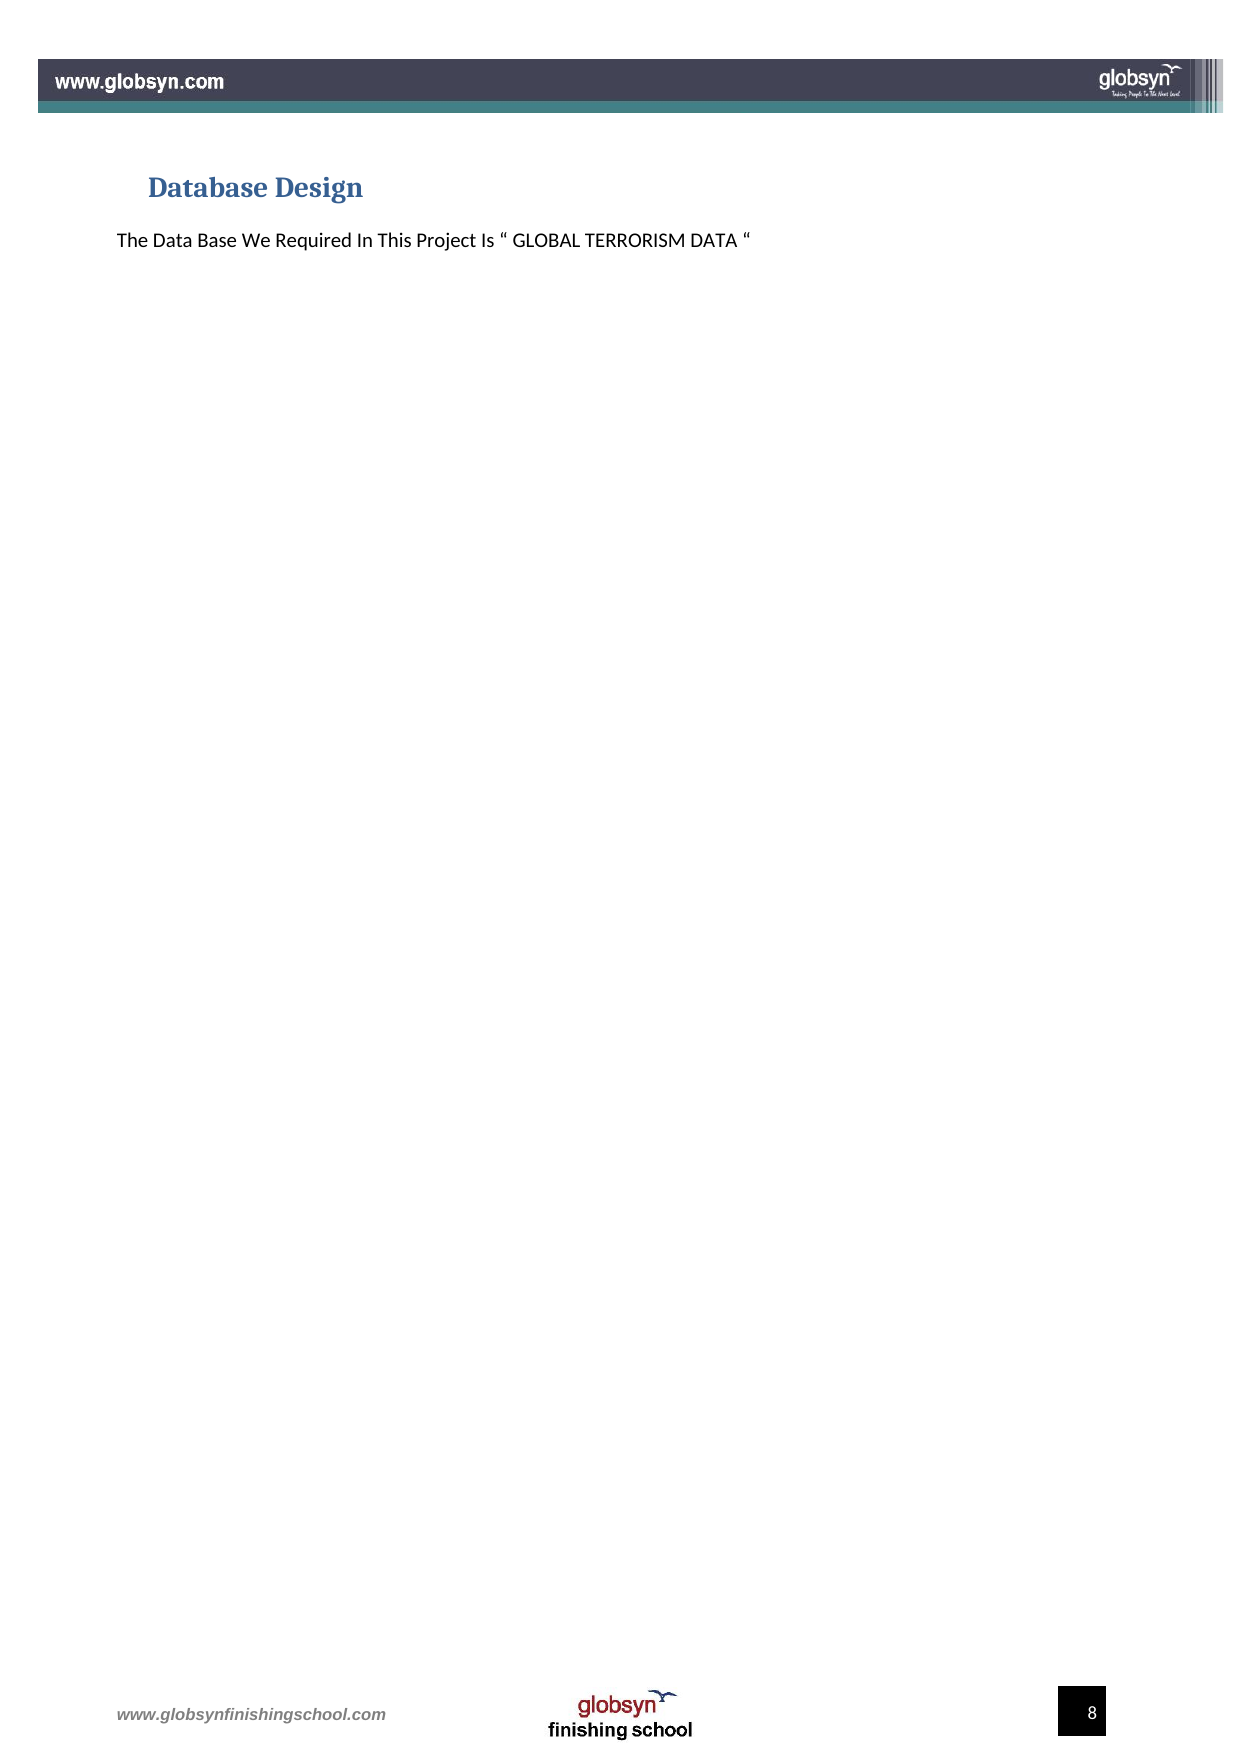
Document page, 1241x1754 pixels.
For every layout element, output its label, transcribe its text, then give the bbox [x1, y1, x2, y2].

table_cell [117, 1724, 1058, 1736]
table_header www.globsynfinishingschool.com [117, 1686, 1058, 1724]
text The Data Base We Required In This Project Is “ GLOBAL TERRORISM DATA “ [117, 230, 1106, 251]
picture [544, 1736, 695, 1744]
table_cell [1058, 1724, 1106, 1736]
table_header 8 [1058, 1686, 1106, 1724]
picture [38, 59, 1224, 113]
text Database Design [148, 171, 1106, 204]
